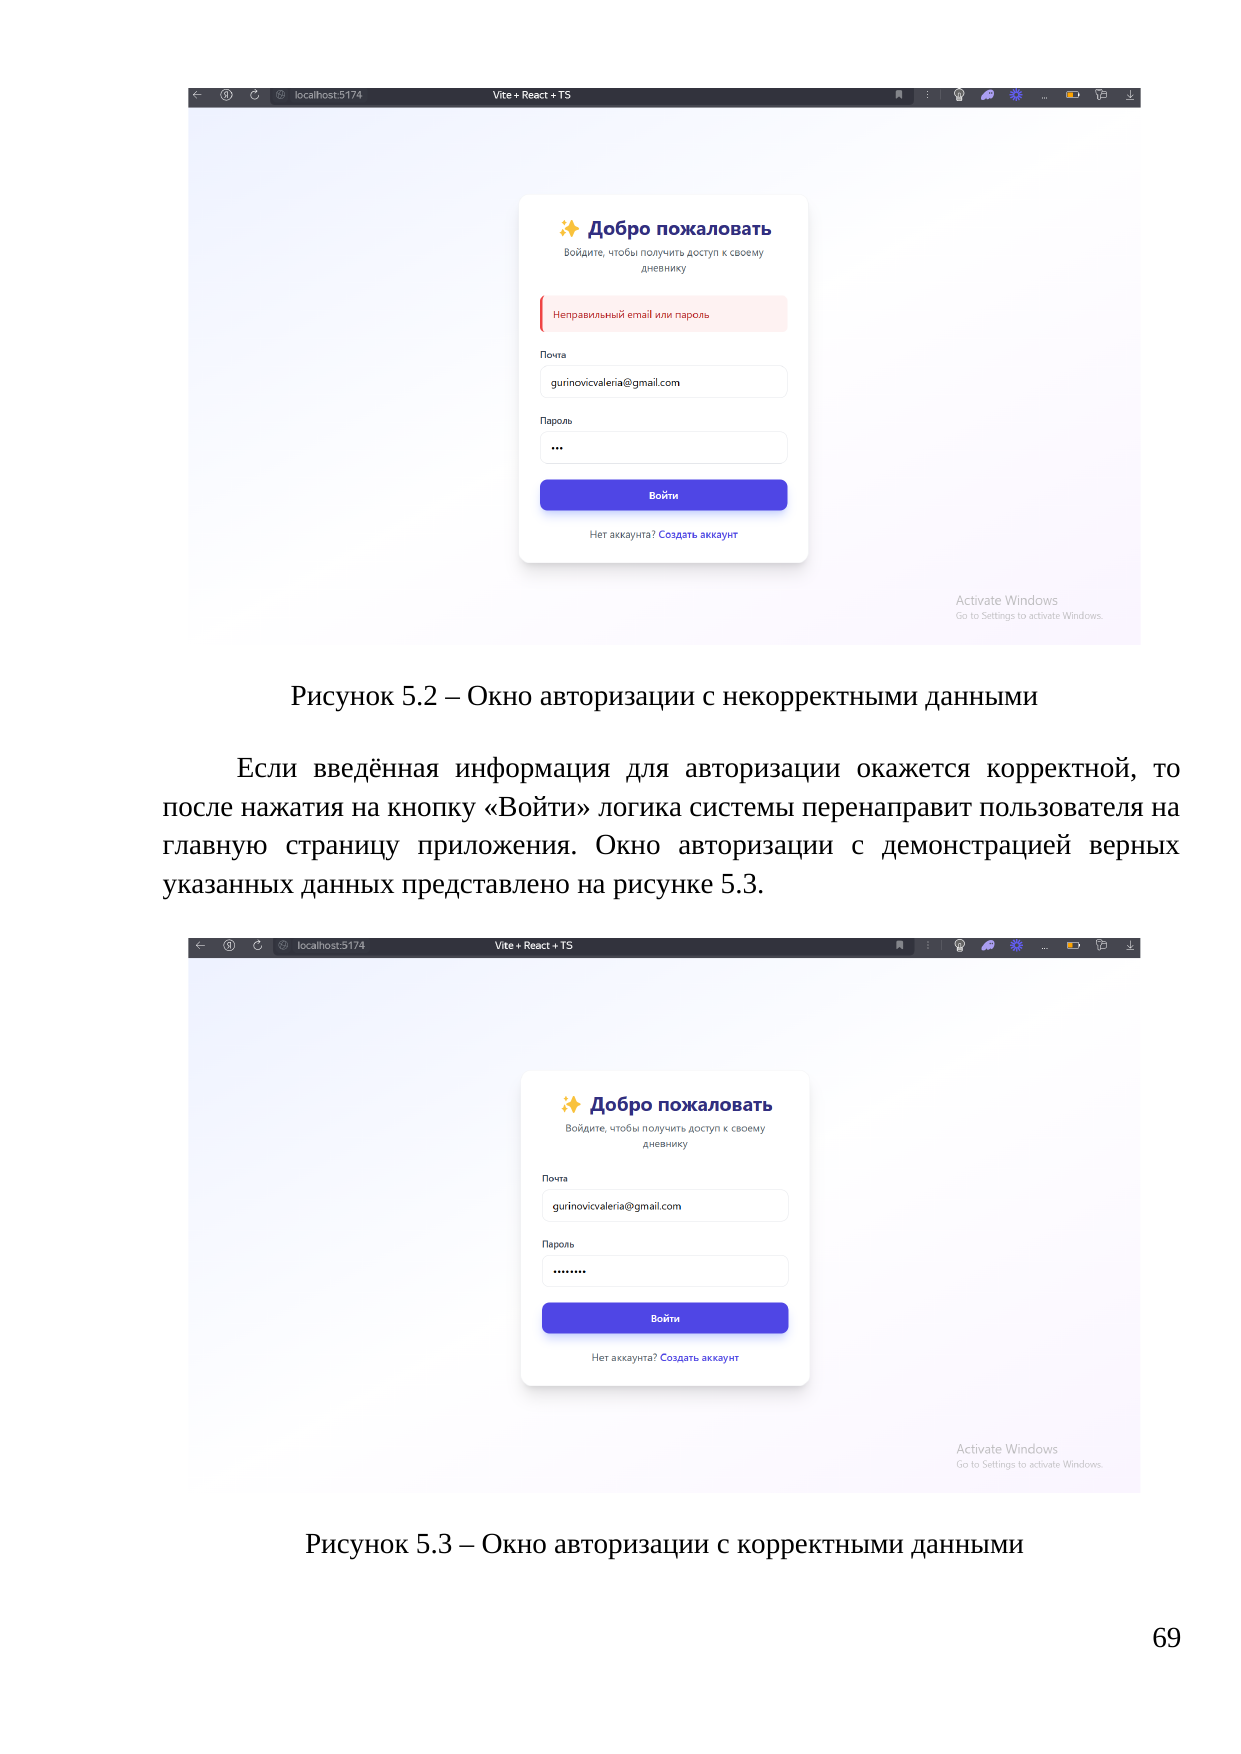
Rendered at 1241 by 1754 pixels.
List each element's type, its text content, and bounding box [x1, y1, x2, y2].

text Рисунок 5.2 – Окно авторизации с некорректными данными [148, 678, 1181, 712]
picture [188, 938, 1141, 1493]
text Если введённая информация для авторизации окажется корректной, то после нажатия на кнопку «Войти» логика системы перенаправит пользователя на главную страницу приложения. Окно авторизации с демонстрацией верных указанных данных представлено на рисунке 5.3. [162, 750, 1181, 899]
text Рисунок 5.3 – Окно авторизации с корректными данными [148, 1527, 1181, 1560]
picture [188, 88, 1141, 645]
